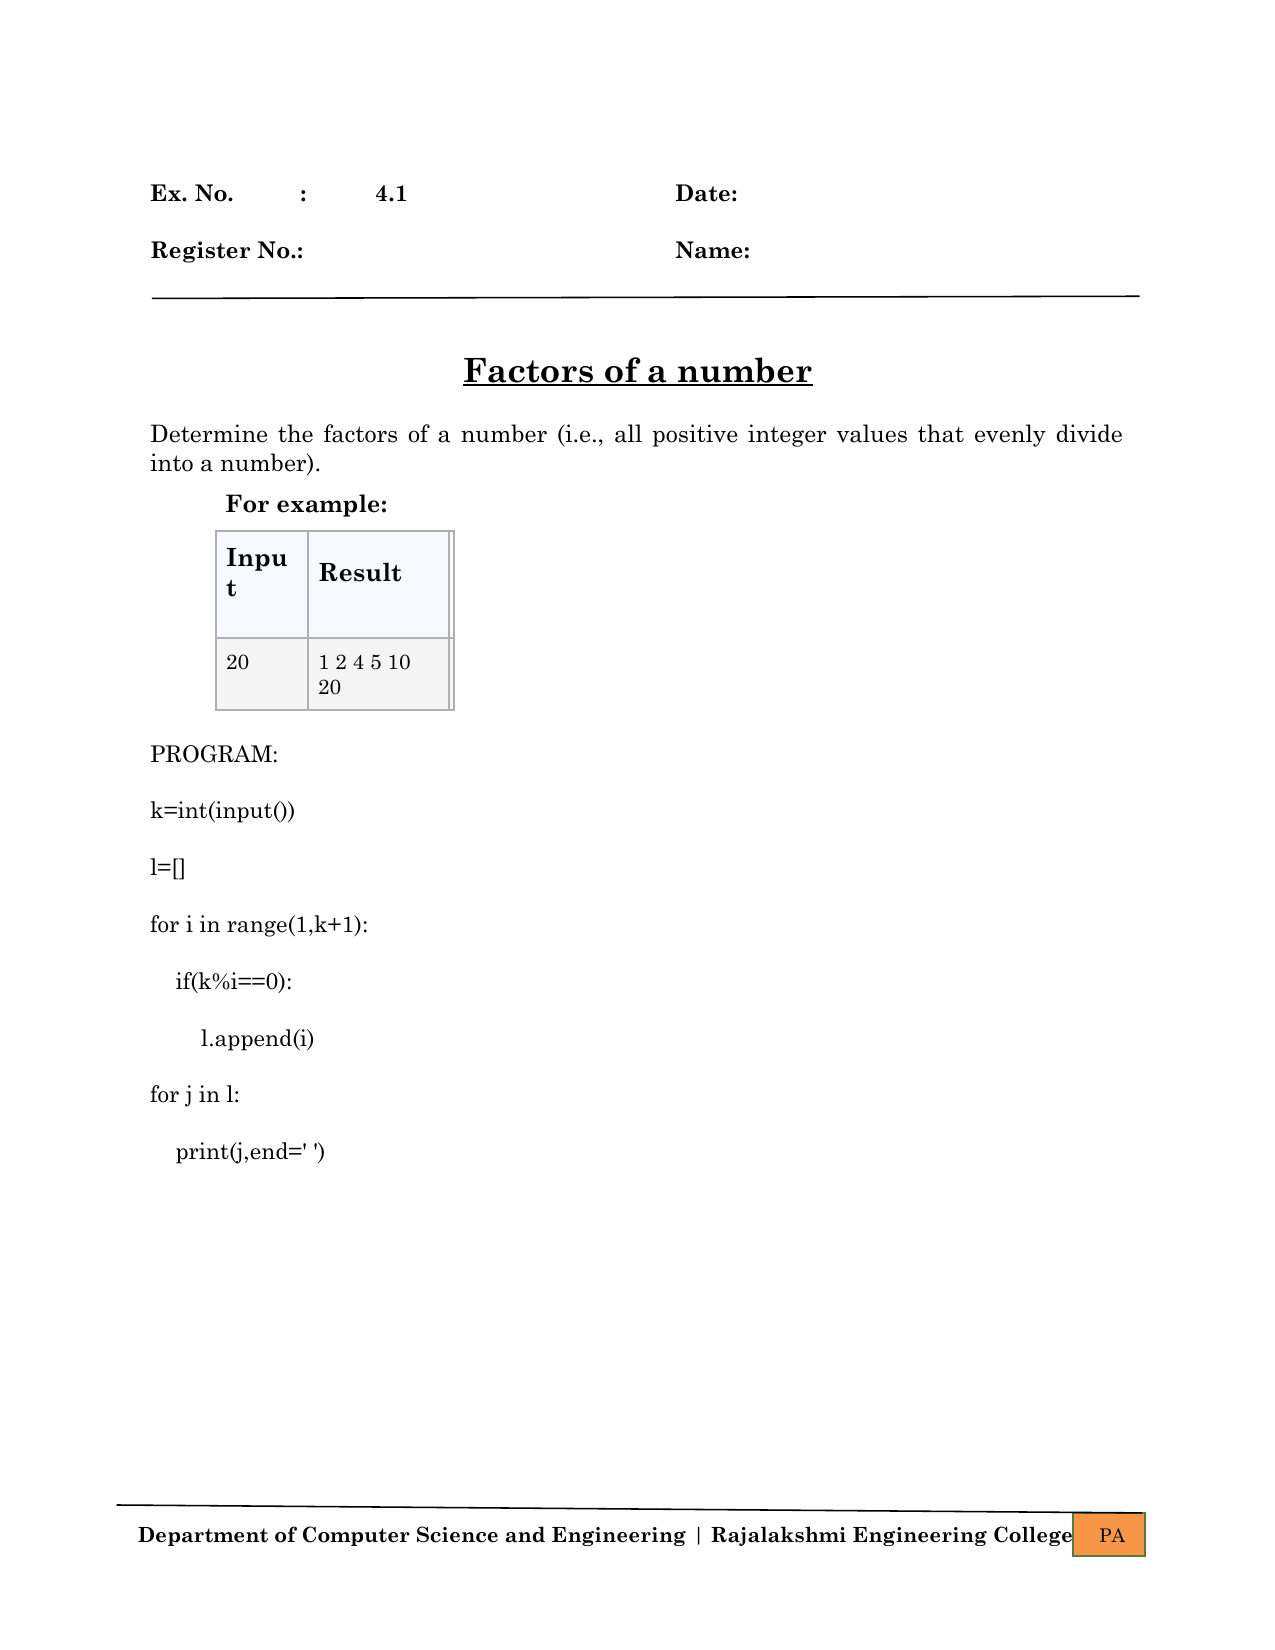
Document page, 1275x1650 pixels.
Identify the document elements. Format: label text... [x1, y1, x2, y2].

text Ex. No. : 4.1 Date: [150, 179, 1125, 207]
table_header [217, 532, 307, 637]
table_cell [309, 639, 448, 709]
text for i in range(1,k+1): [150, 910, 1125, 937]
text for j in l: [150, 1080, 1125, 1108]
text if(k%i==0): [150, 967, 1125, 994]
text k=int(input()) [150, 796, 1125, 824]
text l.append(i) [150, 1023, 1125, 1051]
text print(j,end=' ') [150, 1137, 1125, 1164]
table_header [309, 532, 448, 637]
text For example: [225, 489, 1125, 518]
text PROGRAM: [150, 739, 1125, 767]
text l=[] [150, 853, 1125, 881]
text Determine the factors of a number (i.e., all positive integer values that evenly divide into a number). [150, 419, 1125, 476]
text Factors of a number [150, 349, 1125, 389]
text Register No.: Name: [150, 236, 1125, 263]
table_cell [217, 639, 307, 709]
